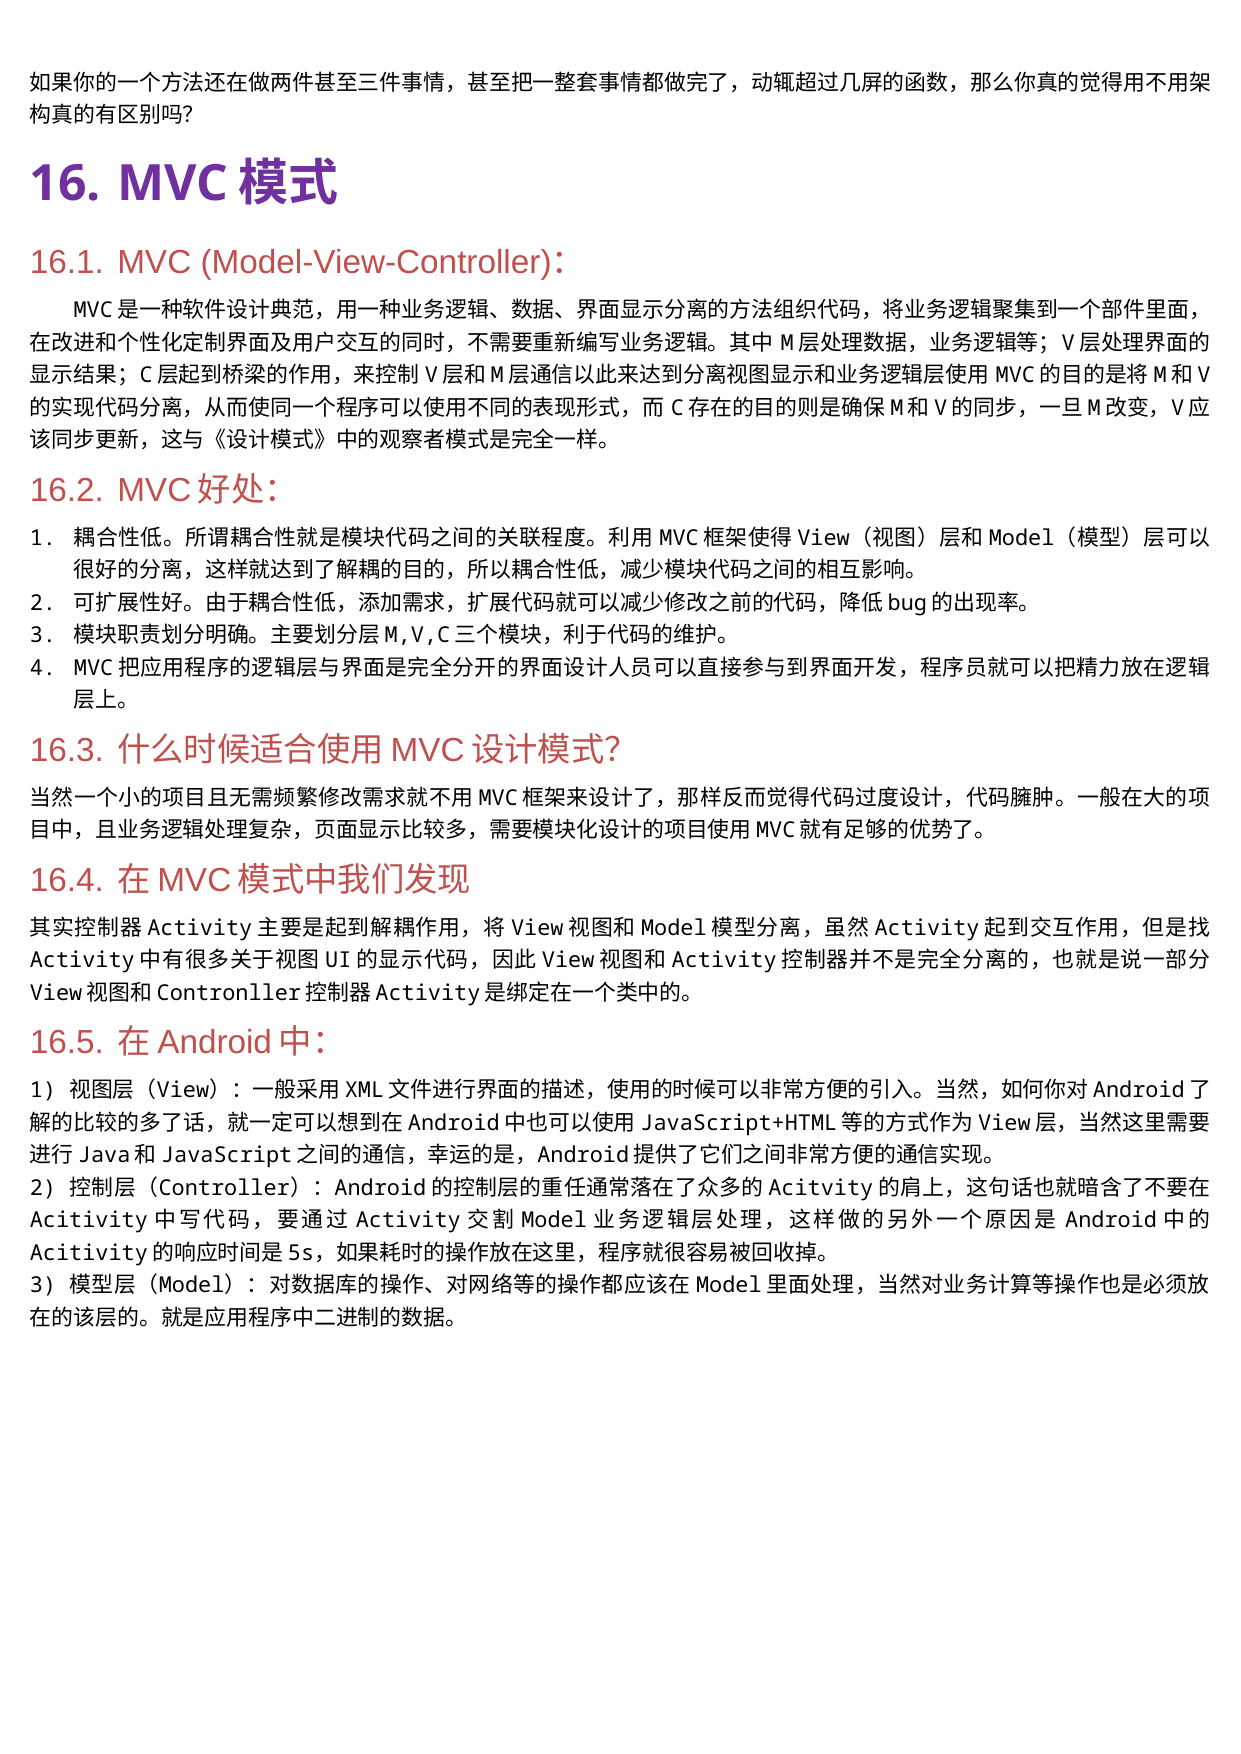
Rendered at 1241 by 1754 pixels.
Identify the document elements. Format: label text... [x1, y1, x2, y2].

subtitle 什么时候适合使用MVC设计模式？ [29, 714, 1211, 779]
subtitle 在MVC模式中我们发现 [29, 844, 1211, 909]
list 可扩展性好。由于耦合性低，添加需求，扩展代码就可以减少修改之前的代码，降低bug的出现率。 [29, 584, 1211, 617]
text 当然一个小的项目且无需频繁修改需求就不用MVC框架来设计了，那样反而觉得代码过度设计，代码臃肿。一般在大的项目中，且业务逻辑处理复杂，页面显示比较多，需要模块化设计的项目使用MVC就有足够的优势了。 [29, 779, 1211, 844]
text 其实控制器Activity主要是起到解耦作用，将View视图和Model模型分离，虽然Activity起到交互作用，但是找Activity中有很多关于视图UI的显示代码，因此View视图和Activity控制器并不是完全分离的，也就是说一部分View视图和Contronller控制器Activity是绑定在一个类中的。 [29, 909, 1211, 1007]
text 2) 控制层（Controller）：Android的控制层的重任通常落在了众多的Acitvity的肩上，这句话也就暗含了不要在Acitivity中写代码，要通过Activity交割Model业务逻辑层处理，这样做的另外一个原因是Android中的Acitivity的响应时间是5s，如果耗时的操作放在这里，程序就很容易被回收掉。 [29, 1169, 1211, 1267]
list 耦合性低。所谓耦合性就是模块代码之间的关联程度。利用MVC框架使得View（视图）层和Model（模型）层可以很好的分离，这样就达到了解耦的目的，所以耦合性低，减少模块代码之间的相互影响。 [29, 519, 1211, 584]
list 模块职责划分明确。主要划分层M,V,C三个模块，利于代码的维护。 [29, 617, 1211, 649]
subtitle MVC好处： [29, 454, 1211, 519]
text MVC是一种软件设计典范，用一种业务逻辑、数据、界面显示分离的方法组织代码，将业务逻辑聚集到一个部件里面，在改进和个性化定制界面及用户交互的同时，不需要重新编写业务逻辑。其中M层处理数据，业务逻辑等；V层处理界面的显示结果；C层起到桥梁的作用，来控制V层和M层通信以此来达到分离视图显示和业务逻辑层使用MVC的目的是将M和V的实现代码分离，从而使同一个程序可以使用不同的表现形式，而C存在的目的则是确保M和V的同步，一旦M改变，V应该同步更新，这与《设计模式》中的观察者模式是完全一样。 [29, 292, 1211, 454]
subtitle 在Android中： [29, 1007, 1211, 1072]
list 如果你的一个方法还在做两件甚至三件事情，甚至把一整套事情都做完了，动辄超过几屏的函数，那么你真的觉得用不用架构真的有区别吗？ [29, 64, 1211, 129]
subtitle MVC (Model-View-Controller)： [29, 227, 1211, 292]
list MVC把应用程序的逻辑层与界面是完全分开的界面设计人员可以直接参与到界面开发，程序员就可以把精力放在逻辑层上。 [29, 649, 1211, 714]
text 1) 视图层（View）：一般采用XML文件进行界面的描述，使用的时候可以非常方便的引入。当然，如何你对Android了解的比较的多了话，就一定可以想到在Android中也可以使用JavaScript+HTML等的方式作为View层，当然这里需要进行Java和JavaScript之间的通信，幸运的是，Android提供了它们之间非常方便的通信实现。 [29, 1072, 1211, 1169]
subtitle MVC模式 [29, 129, 1211, 227]
text 3) 模型层（Model）：对数据库的操作、对网络等的操作都应该在Model里面处理，当然对业务计算等操作也是必须放在的该层的。就是应用程序中二进制的数据。 [29, 1267, 1211, 1332]
